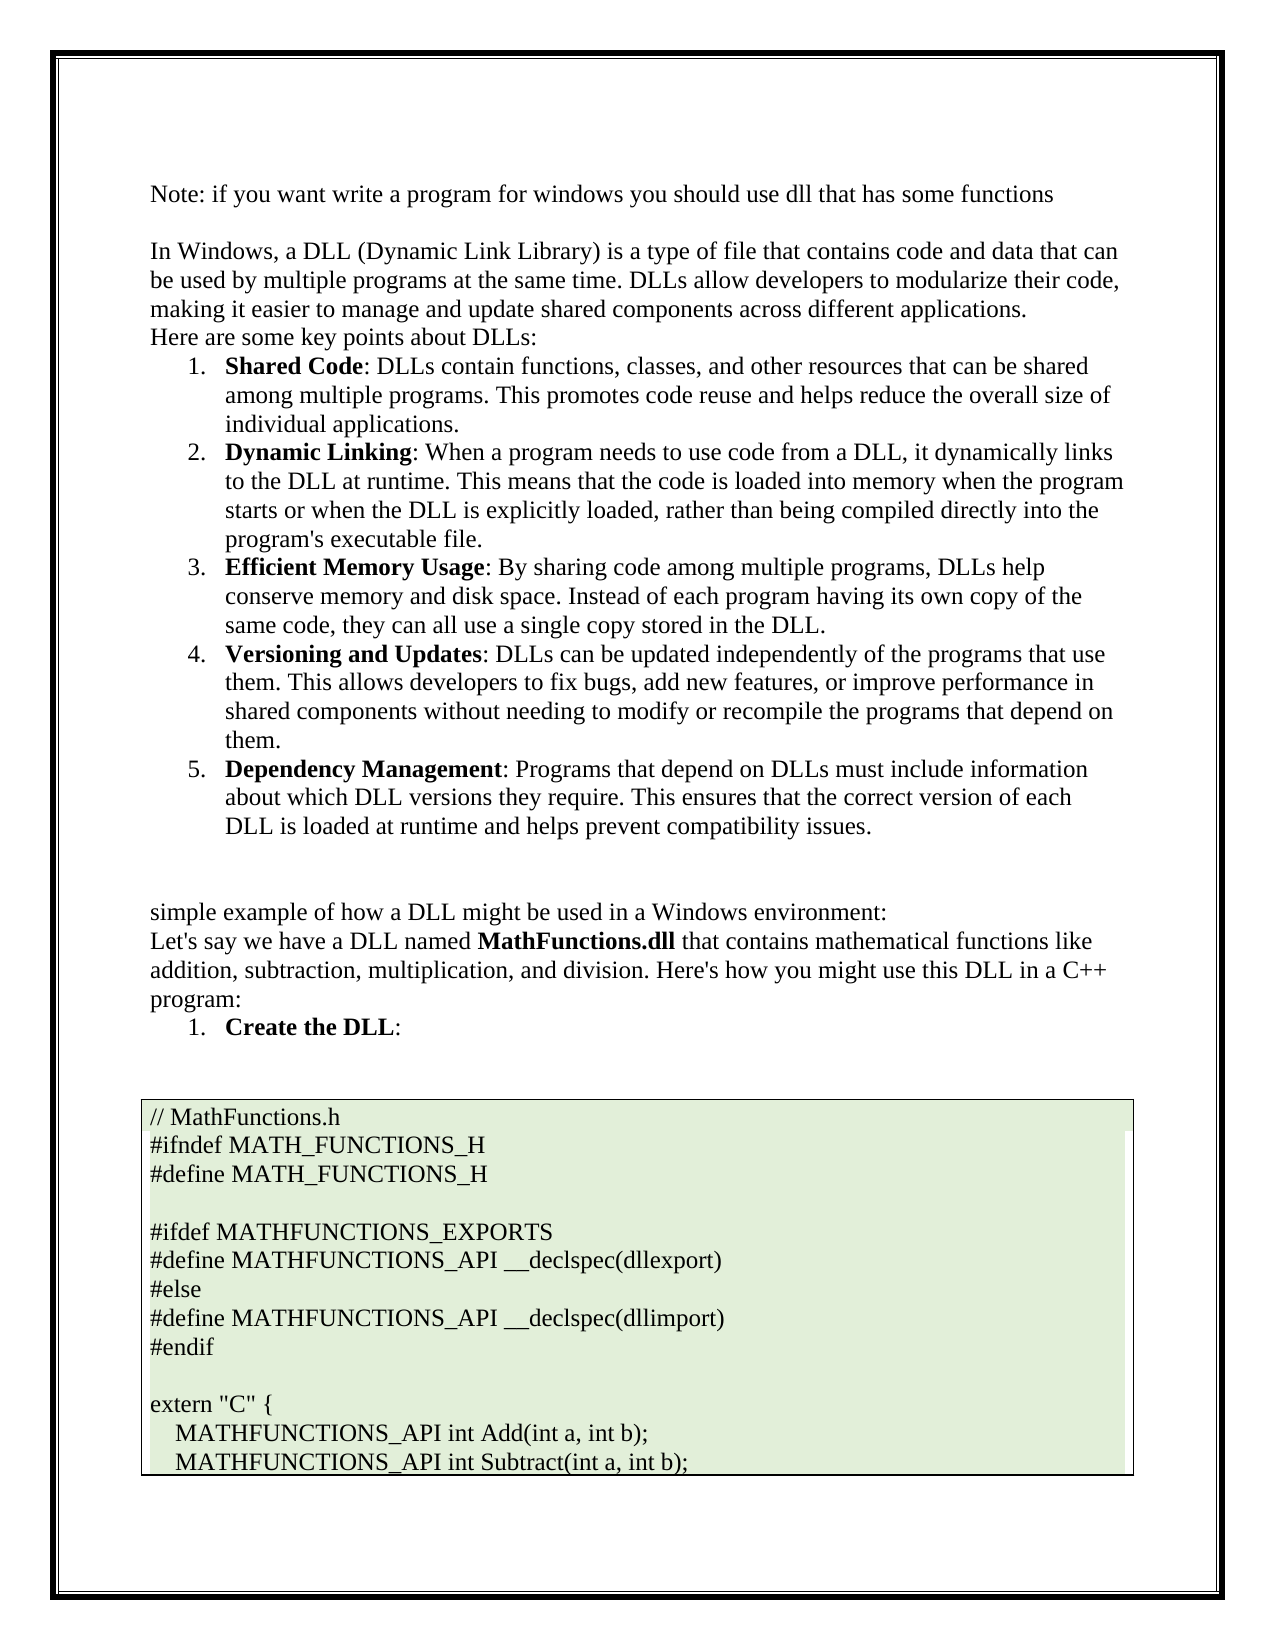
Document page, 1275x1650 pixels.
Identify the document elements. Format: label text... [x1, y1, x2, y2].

list Create the DLL: [187, 1012, 1125, 1041]
list Efficient Memory Usage: By sharing code among multiple programs, DLLs help conserve memory and disk space. Instead of each program having its own copy of the same code, they can all use a single copy stored in the DLL. [187, 552, 1125, 639]
text #define MATH_FUNCTIONS_H [150, 1159, 1125, 1188]
text Here are some key points about DLLs: [150, 322, 1125, 351]
list Shared Code: DLLs contain functions, classes, and other resources that can be shared among multiple programs. This promotes code reuse and helps reduce the overall size of individual applications. [187, 351, 1125, 437]
text MATHFUNCTIONS_API int Add(int a, int b); [150, 1418, 1125, 1447]
text #endif [150, 1332, 1125, 1361]
text MATHFUNCTIONS_API int Subtract(int a, int b); [150, 1447, 1125, 1474]
text #ifndef MATH_FUNCTIONS_H [150, 1131, 1125, 1159]
text Note: if you want write a program for windows you should use dll that has some functions [150, 179, 1125, 207]
text #ifdef MATHFUNCTIONS_EXPORTS [150, 1217, 1125, 1246]
text simple example of how a DLL might be used in a Windows environment: [150, 897, 1125, 926]
text // MathFunctions.h [142, 1100, 1133, 1131]
list Dynamic Linking: When a program needs to use code from a DLL, it dynamically links to the DLL at runtime. This means that the code is loaded into memory when the program starts or when the DLL is explicitly loaded, rather than being compiled directly into the program's executable file. [187, 437, 1125, 552]
text Let's say we have a DLL named MathFunctions.dll that contains mathematical functions like addition, subtraction, multiplication, and division. Here's how you might use this DLL in a C++ program: [150, 926, 1125, 1012]
text In Windows, a DLL (Dynamic Link Library) is a type of file that contains code and data that can be used by multiple programs at the same time. DLLs allow developers to modularize their code, making it easier to manage and update shared components across different applications. [150, 236, 1125, 322]
list Dependency Management: Programs that depend on DLLs must include information about which DLL versions they require. This ensures that the correct version of each DLL is loaded at runtime and helps prevent compatibility issues. [187, 754, 1125, 840]
text extern "C" { [150, 1389, 1125, 1418]
text #else [150, 1274, 1125, 1303]
list Versioning and Updates: DLLs can be updated independently of the programs that use them. This allows developers to fix bugs, add new features, or improve performance in shared components without needing to modify or recompile the programs that depend on them. [187, 639, 1125, 754]
text #define MATHFUNCTIONS_API __declspec(dllexport) [150, 1246, 1125, 1274]
text #define MATHFUNCTIONS_API __declspec(dllimport) [150, 1303, 1125, 1332]
